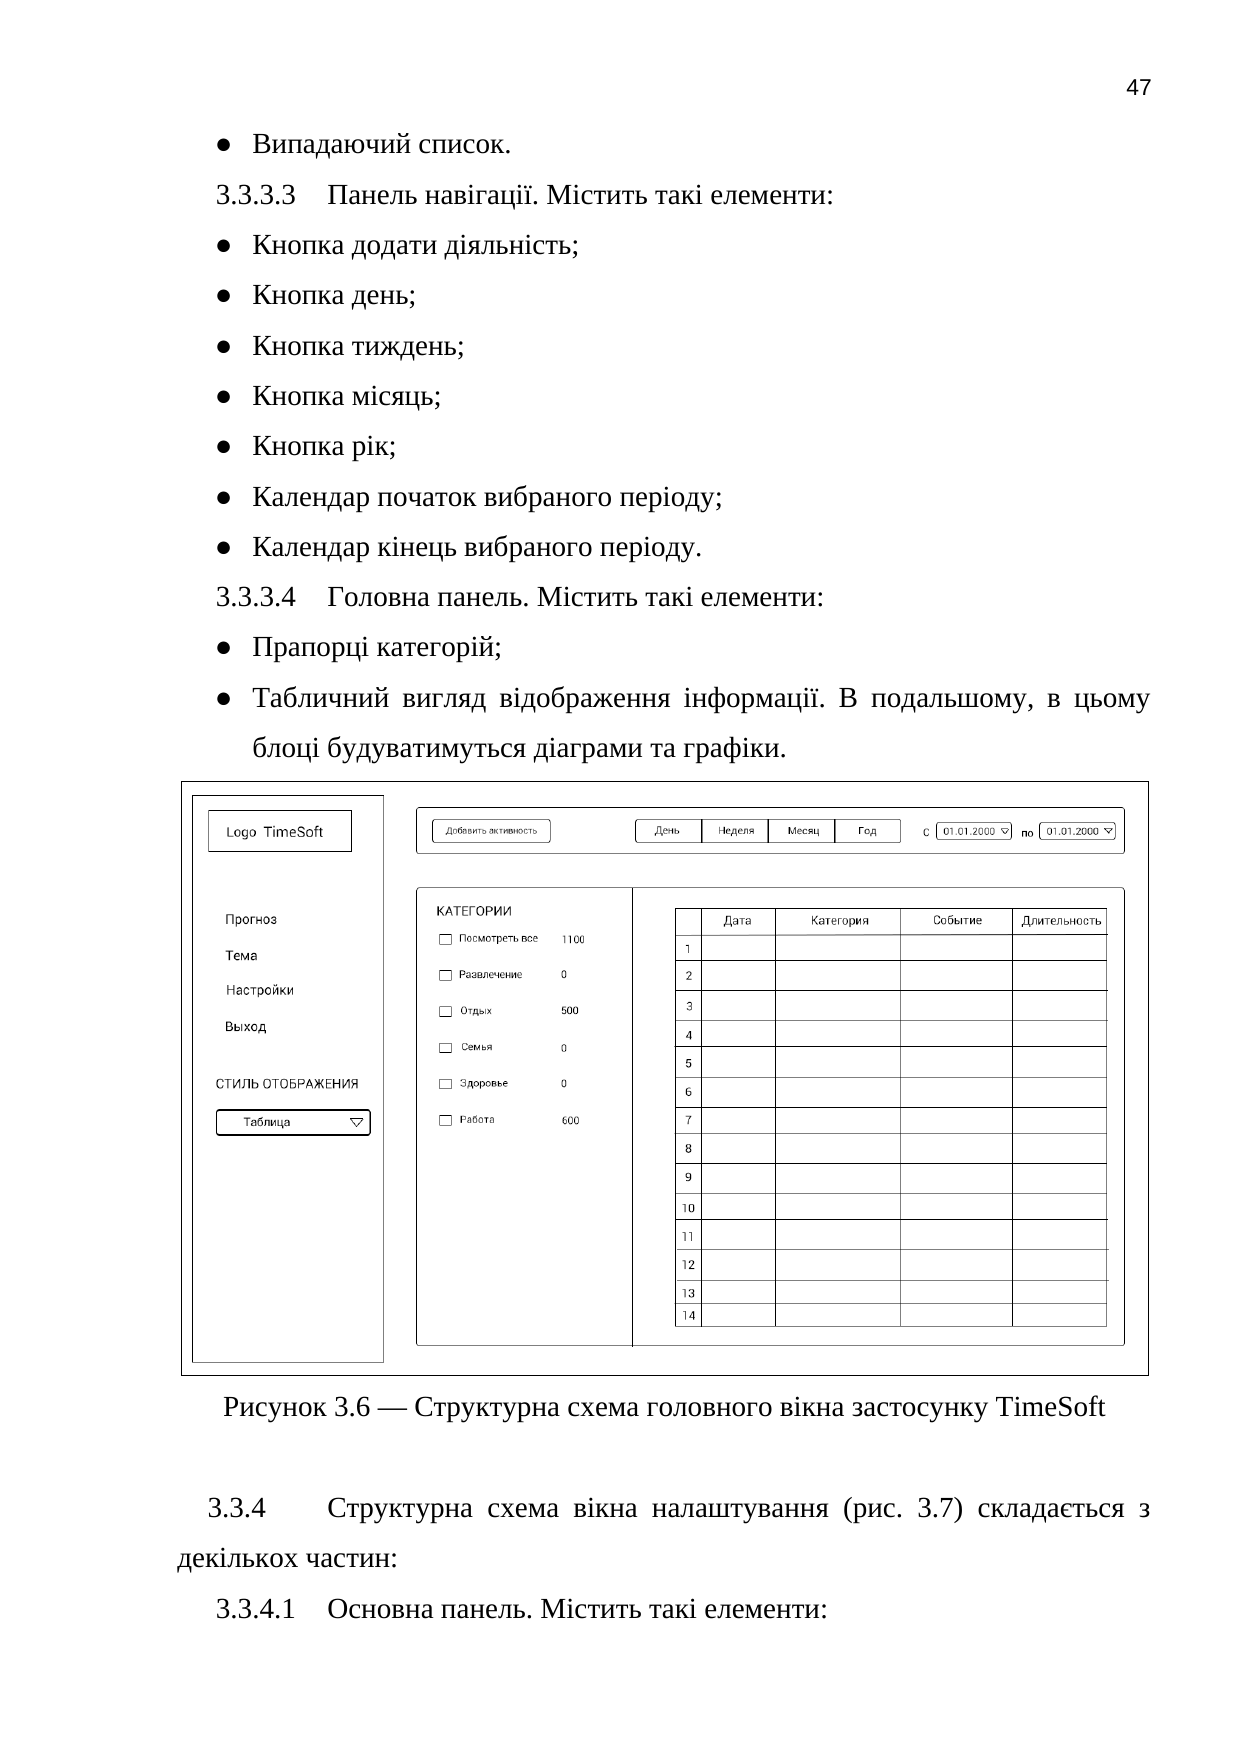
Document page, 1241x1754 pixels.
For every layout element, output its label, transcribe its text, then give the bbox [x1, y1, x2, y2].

text Рисунок 3.6 — Структурна схема головного вікна застосунку TimeSoft [177, 1389, 1152, 1423]
list Кнопка місяць; [214, 378, 1152, 412]
list Кнопка рік; [214, 428, 1152, 462]
list Випадаючий список. [214, 126, 1152, 160]
list Кнопка день; [214, 277, 1152, 311]
list Кнопка додати діяльність; [214, 227, 1152, 261]
list Головна панель. Містить такі елементи: [207, 579, 1152, 613]
list Панель навігації. Містить такі елементи: [207, 177, 1152, 210]
list Календар кінець вибраного періоду. [214, 529, 1152, 562]
list Кнопка тиждень; [214, 328, 1152, 361]
list Календар початок вибраного періоду; [214, 479, 1152, 512]
list Структурна схема вікна налаштування (рис. 3.7) складається з декількох частин: [177, 1490, 1152, 1574]
list Основна панель. Містить такі елементи: [207, 1591, 1152, 1624]
list Табличний вигляд відображення інформації. В подальшому, в цьому блоці будуватимуться діаграми та графіки. [214, 680, 1152, 764]
picture [177, 780, 1152, 1377]
list Прапорці категорій; [214, 629, 1152, 663]
